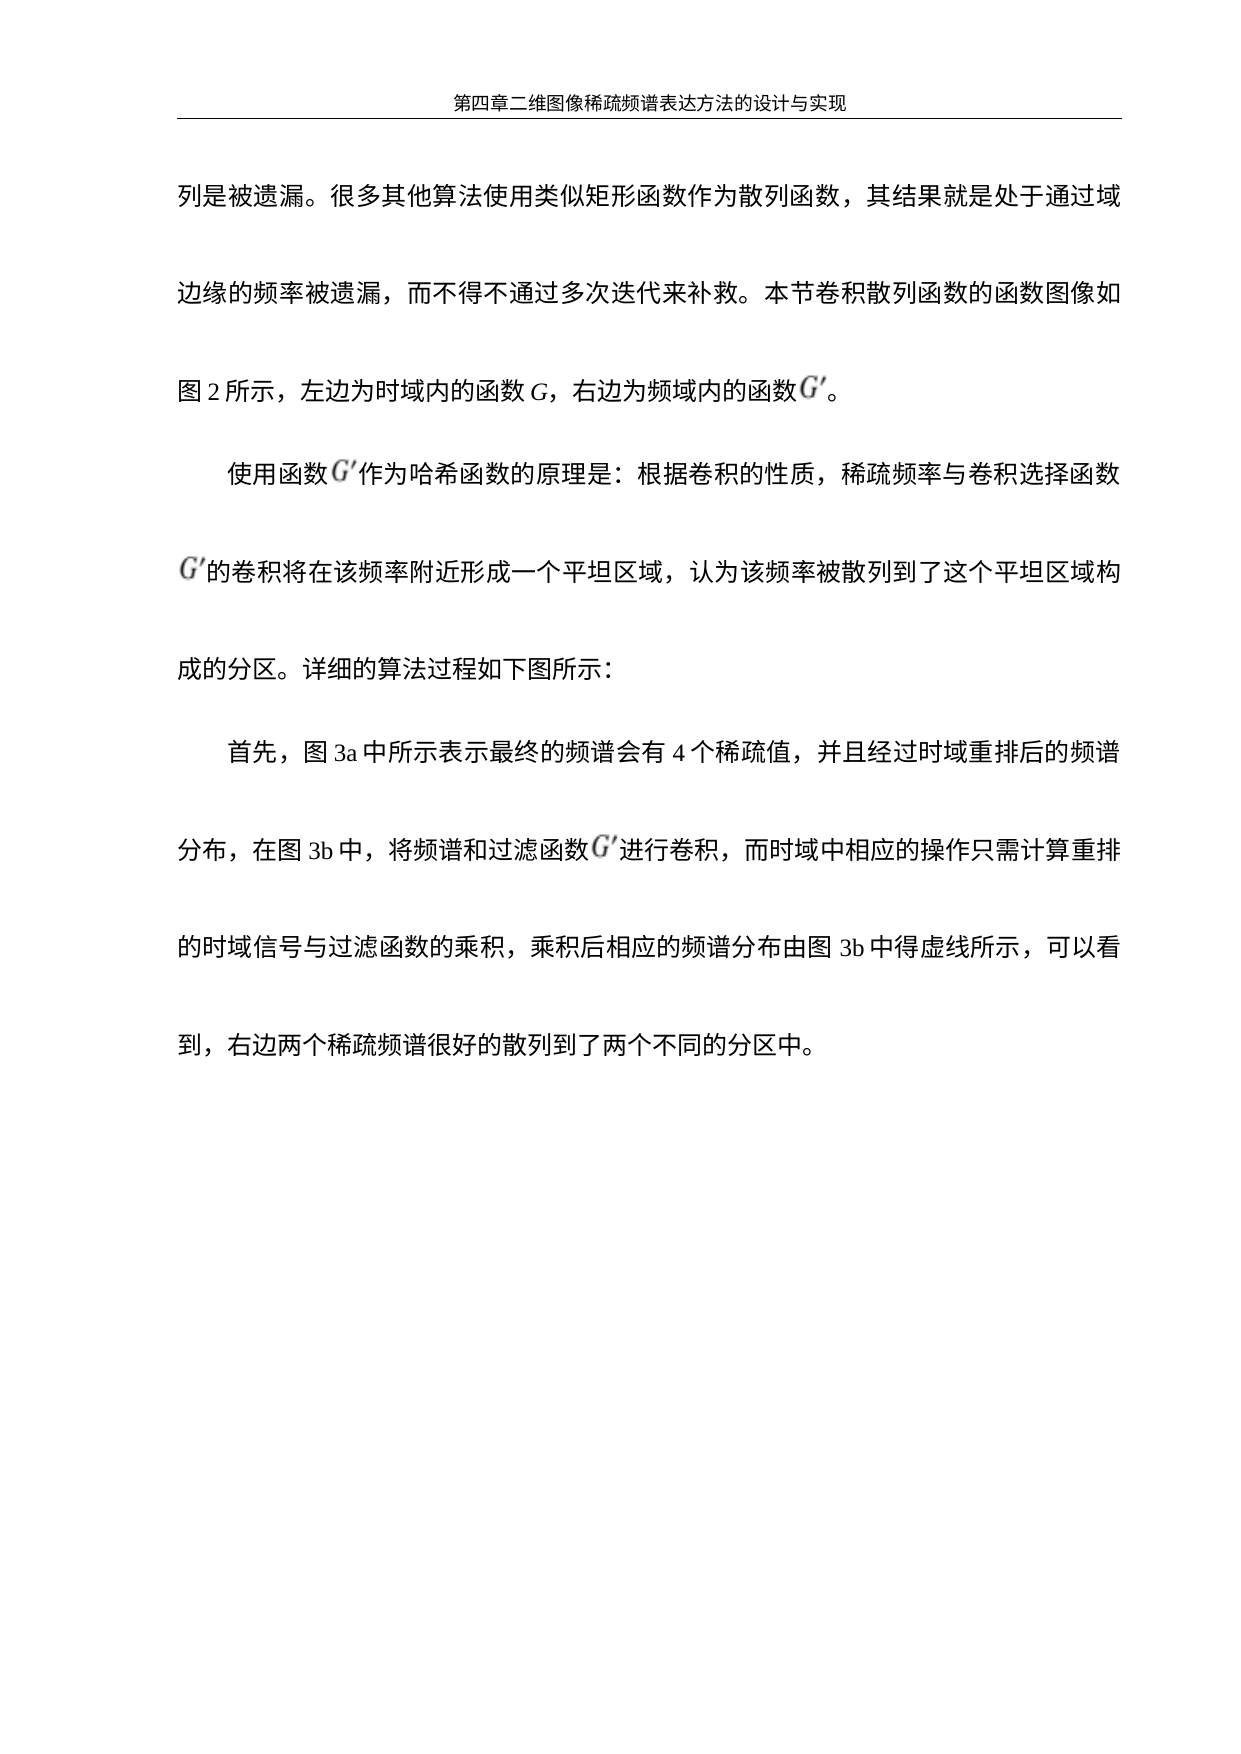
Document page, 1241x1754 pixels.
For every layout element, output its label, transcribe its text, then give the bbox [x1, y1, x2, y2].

text 首先，图3a中所示表示最终的频谱会有4个稀疏值，并且经过时域重排后的频谱分布，在图3b中，将频谱和过滤函数进行卷积，而时域中相应的操作只需计算重排的时域信号与过滤函数的乘积，乘积后相应的频谱分布由图3b中得虚线所示，可以看到，右边两个稀疏频谱很好的散列到了两个不同的分区中。 [177, 718, 1122, 1076]
text 使用函数作为哈希函数的原理是：根据卷积的性质，稀疏频率与卷积选择函数的卷积将在该频率附近形成一个平坦区域，认为该频率被散列到了这个平坦区域构成的分区。详细的算法过程如下图所示： [177, 440, 1122, 700]
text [177, 162, 1122, 422]
